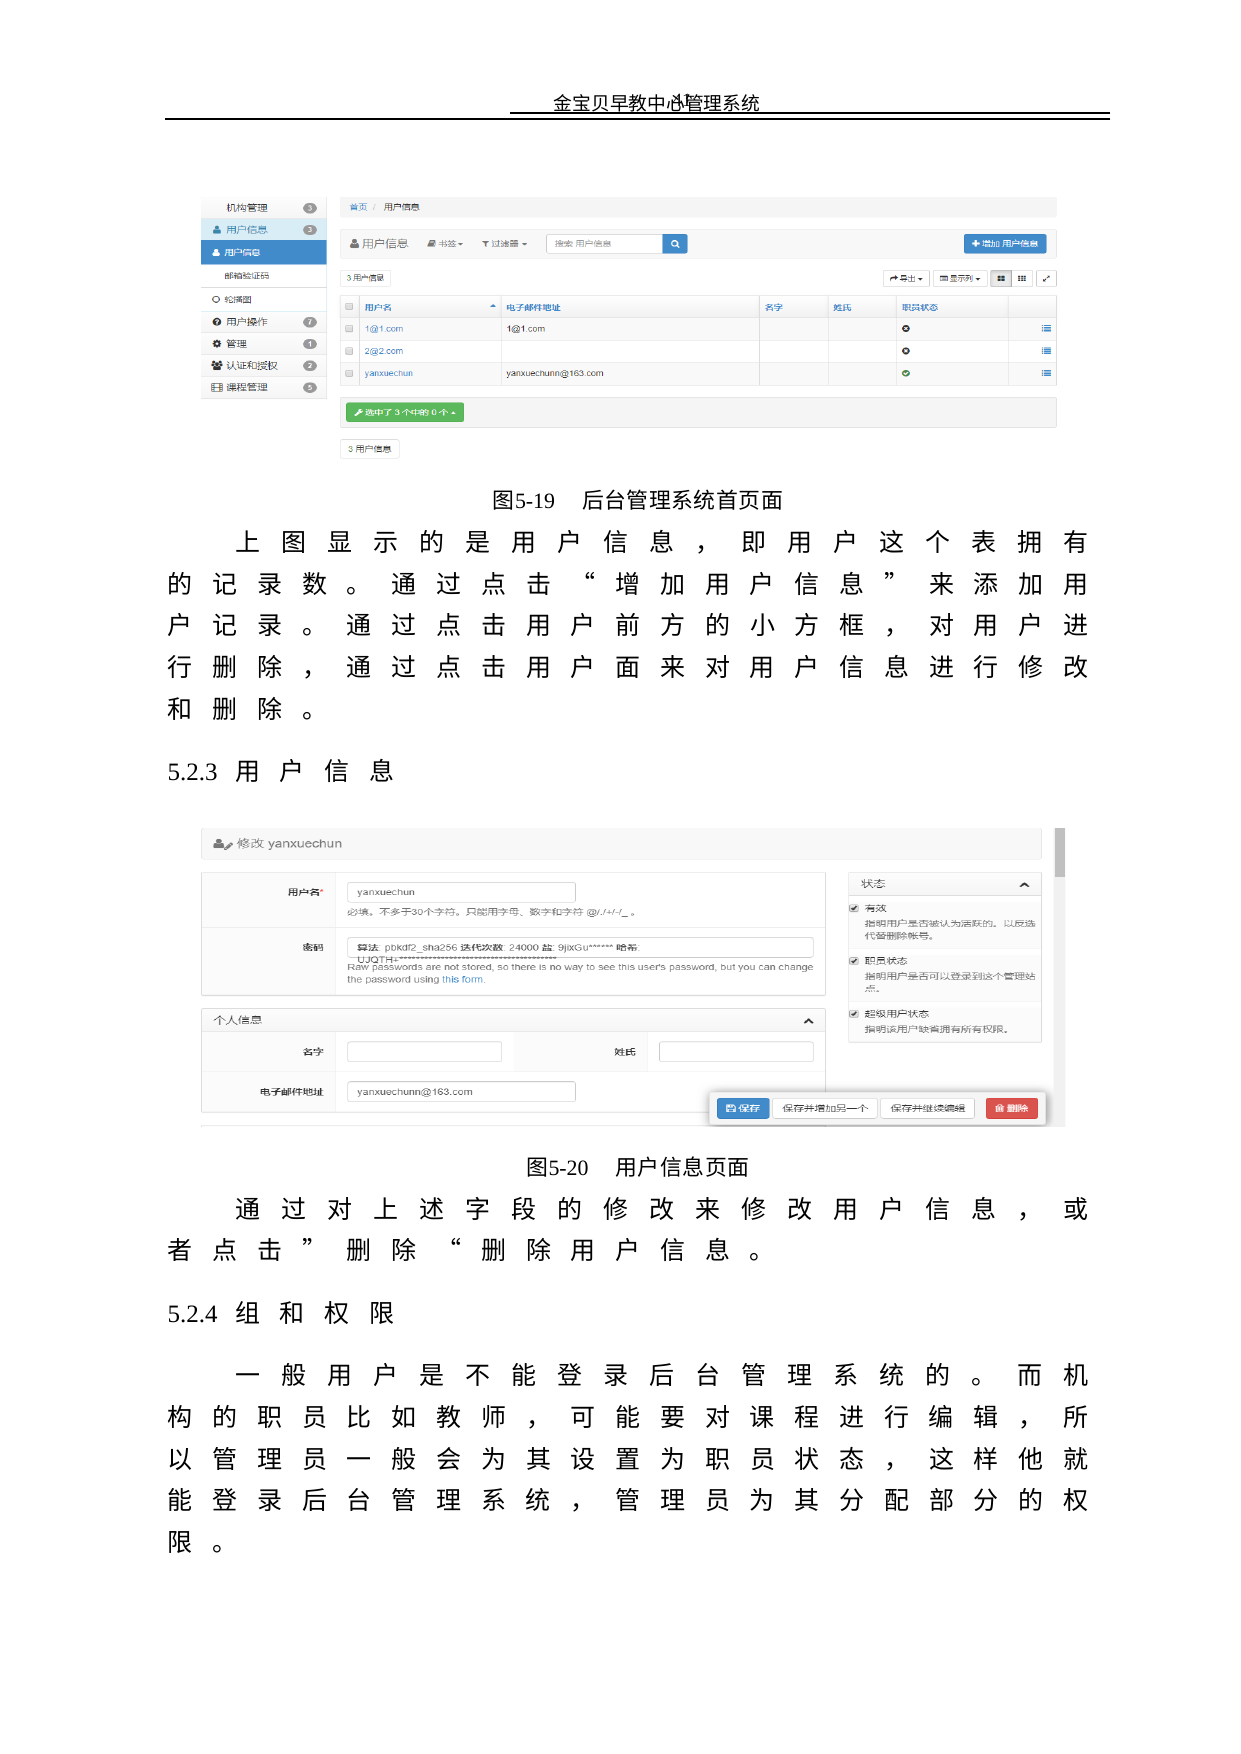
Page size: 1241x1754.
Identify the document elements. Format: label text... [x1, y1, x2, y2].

text 一般用户是不能登录后台管理系统的。而机构的职员比如教师，可能要对课程进行编辑，所以管理员一般会为其设置为职员状态，这样他就能登录后台管理系统，管理员为其分配部分的权限。 [167, 1353, 1108, 1561]
picture [201, 828, 1066, 1127]
text 上图显示的是用户信息，即用户这个表拥有的记录数。通过点击“增加用户信息”来添加用户记录。通过点击用户前方的小方框，对用户进行删除，通过点击用户面来对用户信息进行修改和删除。 [167, 520, 1108, 728]
subtitle 5.2.3 用户信息 [167, 749, 1108, 791]
subtitle 图5-20 用户信息页面 [167, 1145, 1108, 1186]
picture [201, 197, 1066, 467]
subtitle 图5-19 后台管理系统首页面 [167, 478, 1108, 520]
text 通过对上述字段的修改来修改用户信息，或者点击”删除“删除用户信息。 [167, 1186, 1108, 1270]
subtitle 5.2.4 组和权限 [167, 1291, 1108, 1332]
